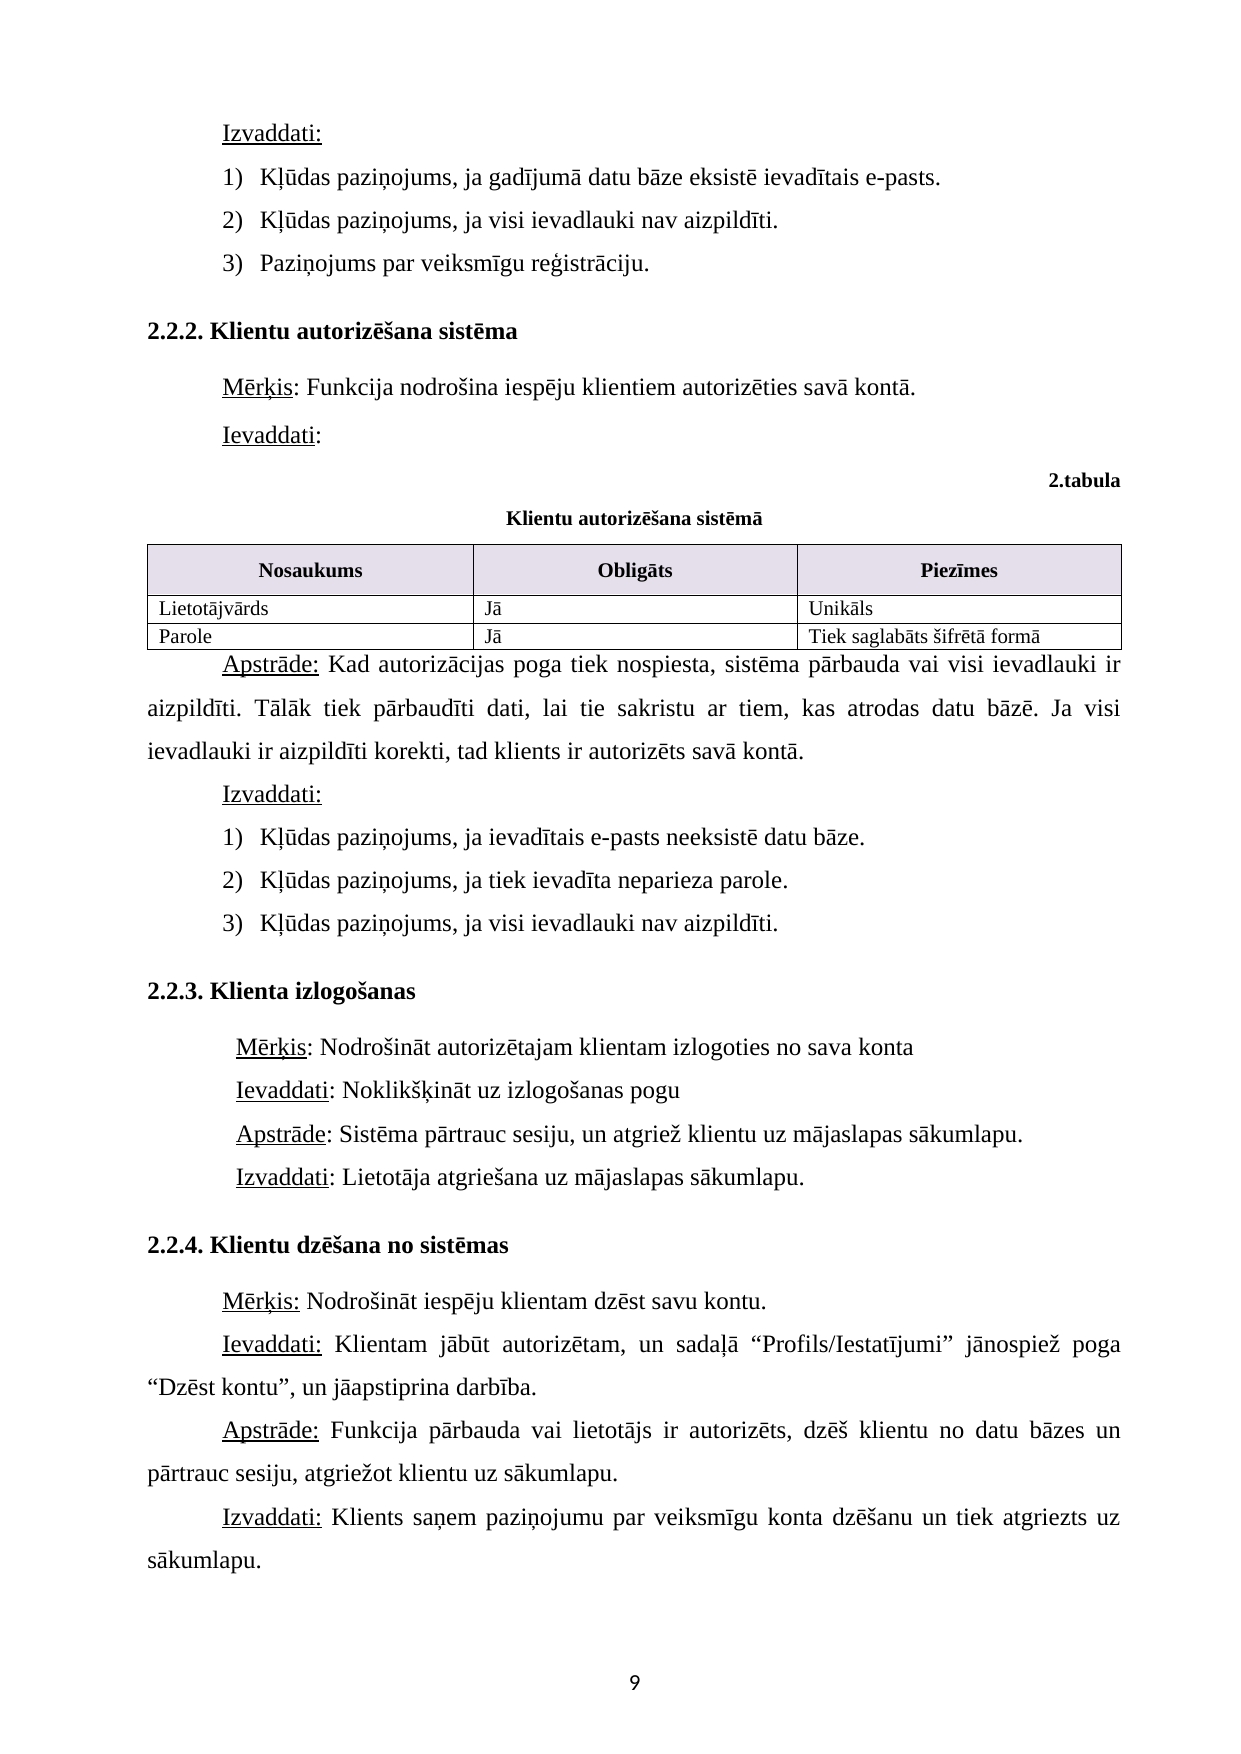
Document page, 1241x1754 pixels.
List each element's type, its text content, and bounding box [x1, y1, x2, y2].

list Kļūdas paziņojums, ja visi ievadlauki nav aizpildīti. [222, 205, 1122, 233]
subtitle 2.2.3. Klienta izlogošanas [147, 976, 1122, 1005]
text Izvaddati: [147, 779, 1122, 808]
table_cell Jā [474, 624, 797, 648]
text Apstrāde: Sistēma pārtrauc sesiju, un atgriež klientu uz mājaslapas sākumlapu. [147, 1119, 1122, 1147]
text Ievaddati: Noklikšķināt uz izlogošanas pogu [147, 1076, 1122, 1104]
text Apstrāde: Funkcija pārbauda vai lietotājs ir autorizēts, dzēš klientu no datu bāzes un pārtrauc sesiju, atgriežot klientu uz sākumlapu. [147, 1415, 1122, 1487]
text Izvaddati: [147, 118, 1122, 147]
text Mērķis: Nodrošināt autorizētajam klientam izlogoties no sava konta [147, 1032, 1122, 1061]
list Kļūdas paziņojums, ja tiek ievadīta neparieza parole. [222, 865, 1122, 894]
subtitle 2.2.4. Klientu dzēšana no sistēmas [147, 1230, 1122, 1259]
list Kļūdas paziņojums, ja ievadītais e-pasts neeksistē datu bāze. [222, 822, 1122, 851]
list Kļūdas paziņojums, ja gadījumā datu bāze eksistē ievadītais e-pasts. [222, 162, 1122, 190]
table_cell Tiek saglabāts šifrētā formā [798, 624, 1121, 648]
table_header Nosaukums [148, 545, 473, 594]
table_cell Unikāls [798, 596, 1121, 623]
text Izvaddati: Klients saņem paziņojumu par veiksmīgu konta dzēšanu un tiek atgriezts uz sākumlapu. [147, 1502, 1122, 1573]
table_cell Parole [148, 624, 473, 648]
text Mērķis: Nodrošināt iespēju klientam dzēst savu kontu. [147, 1286, 1122, 1315]
text 2.tabula [147, 467, 1121, 492]
table_cell Lietotājvārds [148, 596, 473, 623]
text Ievaddati: [147, 420, 1122, 448]
table_header Obligāts [474, 545, 797, 594]
list Paziņojums par veiksmīgu reģistrāciju. [222, 248, 1122, 277]
list Kļūdas paziņojums, ja visi ievadlauki nav aizpildīti. [222, 908, 1122, 937]
text Ievaddati: Klientam jābūt autorizētam, un sadaļā “Profils/Iestatījumi” jānospiež poga “Dzēst kontu”, un jāapstiprina darbība. [147, 1329, 1122, 1401]
table_header Piezīmes [798, 545, 1121, 594]
text Klientu autorizēšana sistēmā [147, 506, 1122, 530]
text Apstrāde: Kad autorizācijas poga tiek nospiesta, sistēma pārbauda vai visi ievadlauki ir aizpildīti. Tālāk tiek pārbaudīti dati, lai tie sakristu ar tiem, kas atrodas datu bāzē. Ja visi ievadlauki ir aizpildīti korekti, tad klients ir autorizēts savā kontā. [147, 650, 1122, 764]
text Izvaddati: Lietotāja atgriešana uz mājaslapas sākumlapu. [147, 1162, 1122, 1191]
subtitle 2.2.2. Klientu autorizēšana sistēma [147, 316, 1122, 345]
table_cell Jā [474, 596, 797, 623]
text Mērķis: Funkcija nodrošina iespēju klientiem autorizēties savā kontā. [147, 372, 1122, 401]
